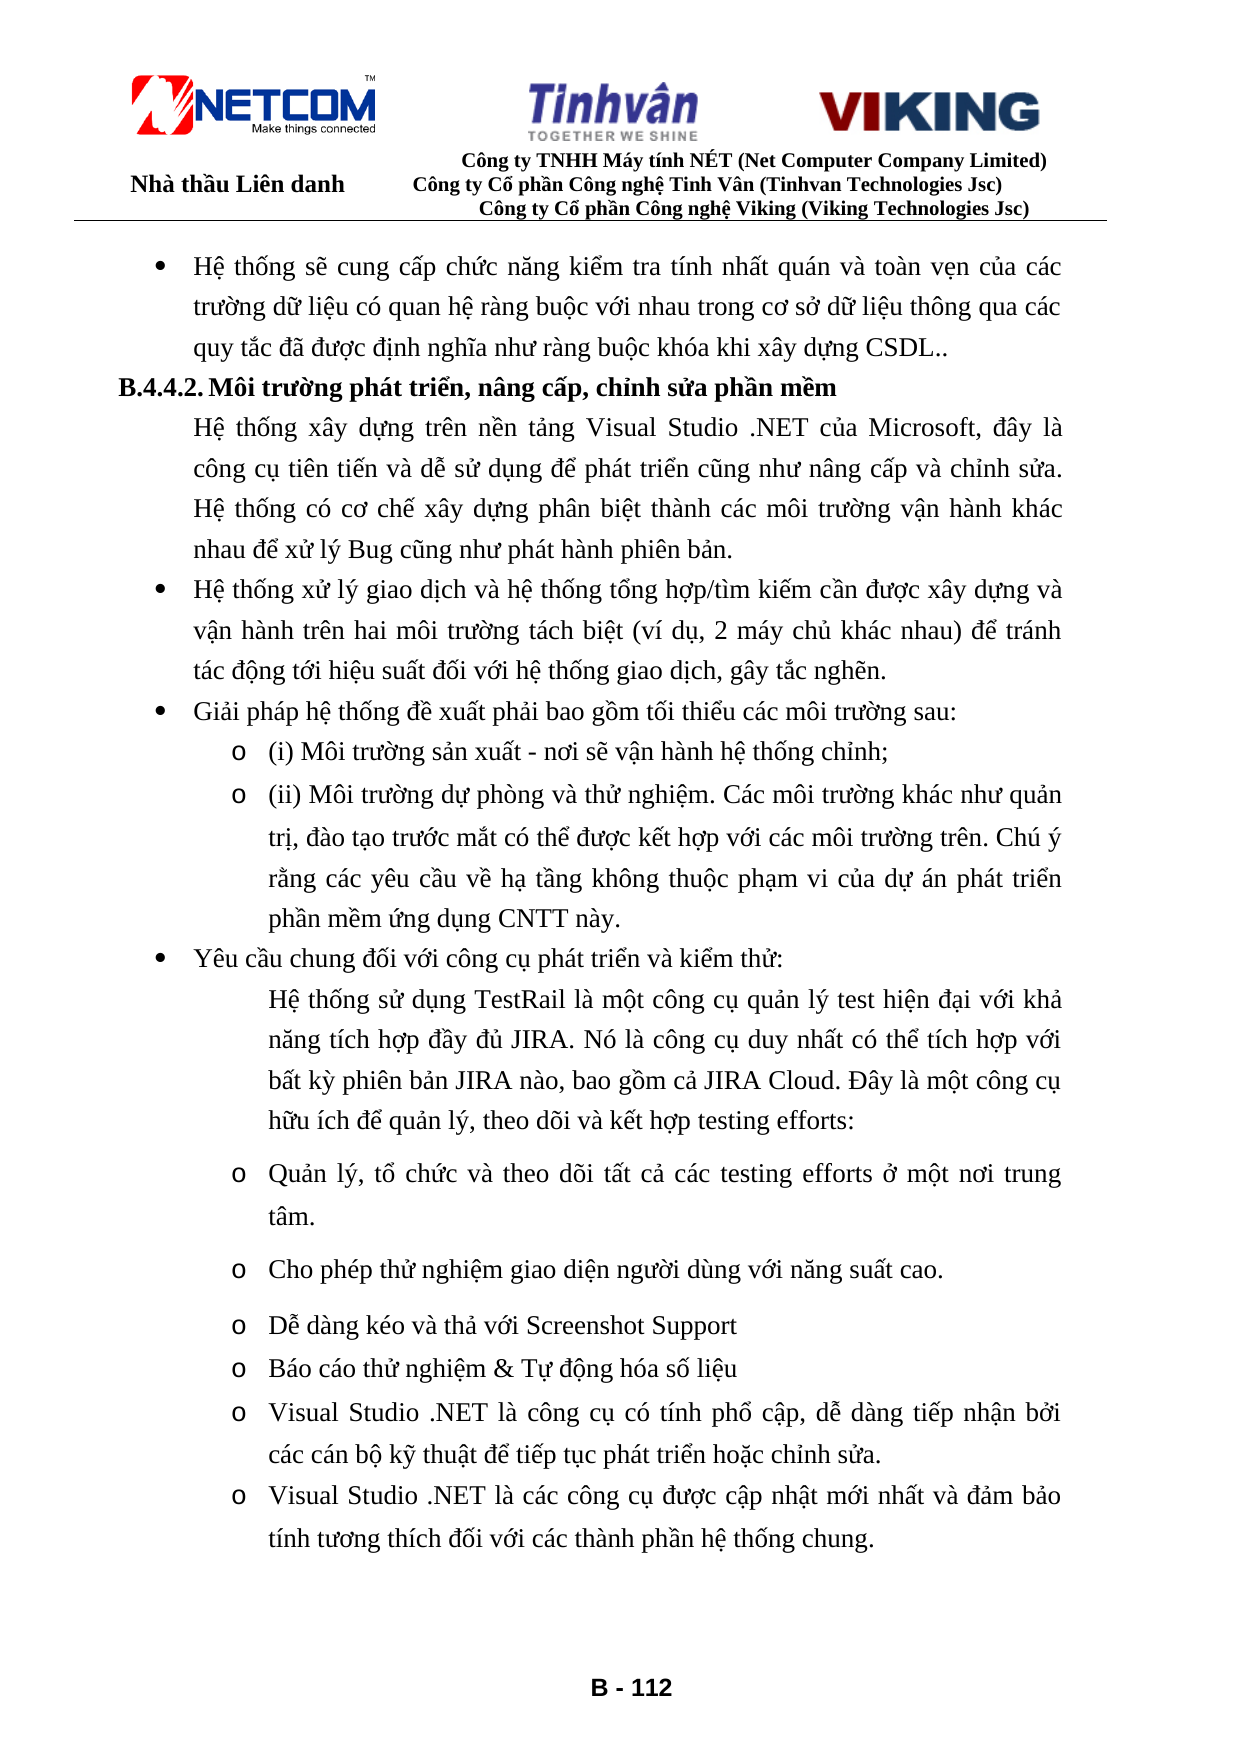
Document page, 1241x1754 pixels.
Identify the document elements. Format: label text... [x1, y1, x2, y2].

list Hệ thống sẽ cung cấp chức năng kiểm tra tính nhất quán và toàn vẹn của các trường dữ liệu có quan hệ ràng buộc với nhau trong cơ sở dữ liệu thông qua các quy tắc đã được định nghĩa như ràng buộc khóa khi xây dựng CSDL.. [156, 250, 1063, 362]
text Hệ thống sử dụng TestRail là một công cụ quản lý test hiện đại với khả năng tích hợp đầy đủ JIRA. Nó là công cụ duy nhất có thể tích hợp với bất kỳ phiên bản JIRA nào, bao gồm cả JIRA Cloud. Đây là một công cụ hữu ích để quản lý, theo dõi và kết hợp testing efforts: [268, 983, 1063, 1136]
list (i) Môi trường sản xuất - nơi sẽ vận hành hệ thống chỉnh; [231, 735, 1063, 769]
list Báo cáo thử nghiệm & Tự động hóa số liệu [231, 1352, 1063, 1386]
list Cho phép thử nghiệm giao diện người dùng với năng suất cao. [231, 1253, 1063, 1286]
list Yêu cầu chung đối với công cụ phát triển và kiểm thử: [156, 943, 1063, 974]
list Dễ dàng kéo và thả với Screenshot Support [231, 1309, 1063, 1342]
picture [818, 82, 1041, 144]
text Hệ thống xây dựng trên nền tảng Visual Studio .NET của Microsoft, đây là công cụ tiên tiến và dễ sử dụng để phát triển cũng như nâng cấp và chỉnh sửa. Hệ thống có cơ chế xây dựng phân biệt thành các môi trường vận hành khác nhau để xử lý Bug cũng như phát hành phiên bản. [193, 412, 1063, 564]
list Visual Studio .NET là công cụ có tính phổ cập, dễ dàng tiếp nhận bởi các cán bộ kỹ thuật để tiếp tục phát triển hoặc chỉnh sửa. [231, 1396, 1063, 1470]
picture [131, 75, 375, 135]
list (ii) Môi trường dự phòng và thử nghiệm. Các môi trường khác như quản trị, đào tạo trước mắt có thể được kết hợp với các môi trường trên. Chú ý rằng các yêu cầu về hạ tầng không thuộc phạm vi của dự án phát triển phần mềm ứng dụng CNTT này. [231, 779, 1063, 933]
list Hệ thống xử lý giao dịch và hệ thống tổng hợp/tìm kiếm cần được xây dựng và vận hành trên hai môi trường tách biệt (ví dụ, 2 máy chủ khác nhau) để tránh tác động tới hiệu suất đối với hệ thống giao dịch, gây tắc nghẽn. [156, 573, 1063, 685]
list Visual Studio .NET là các công cụ được cập nhật mới nhất và đảm bảo tính tương thích đối với các thành phần hệ thống chung. [231, 1479, 1063, 1553]
subtitle Môi trường phát triển, nâng cấp, chỉnh sửa phần mềm [118, 371, 1063, 402]
list Giải pháp hệ thống đề xuất phải bao gồm tối thiểu các môi trường sau: [156, 694, 1063, 726]
picture [528, 82, 698, 141]
list Quản lý, tổ chức và theo dõi tất cả các testing efforts ở một nơi trung tâm. [231, 1157, 1063, 1231]
